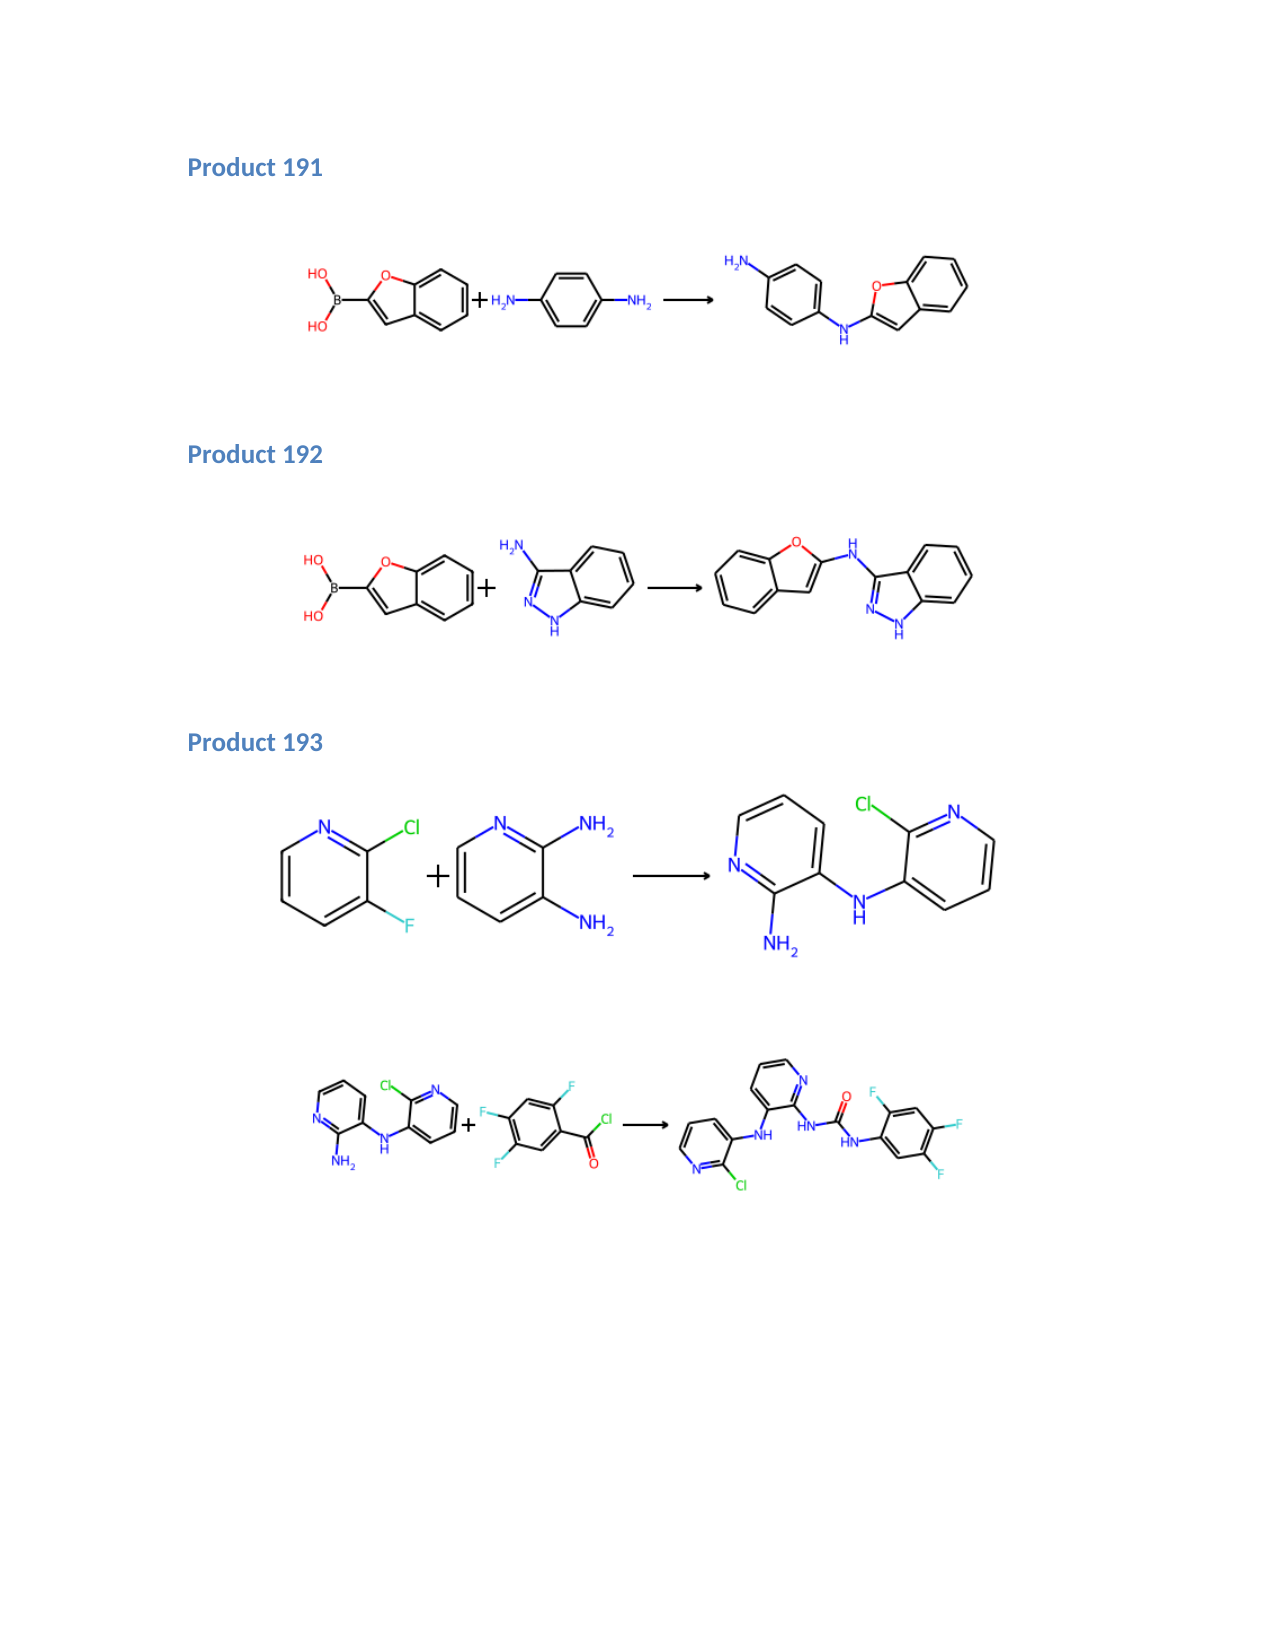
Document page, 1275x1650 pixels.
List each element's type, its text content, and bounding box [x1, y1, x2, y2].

subtitle Product 191 [187, 150, 1087, 183]
picture [187, 1012, 1088, 1238]
picture [187, 187, 1088, 413]
subtitle Product 192 [187, 438, 1087, 471]
subtitle Product 193 [187, 725, 1087, 758]
picture [187, 763, 1088, 989]
picture [187, 475, 1088, 701]
